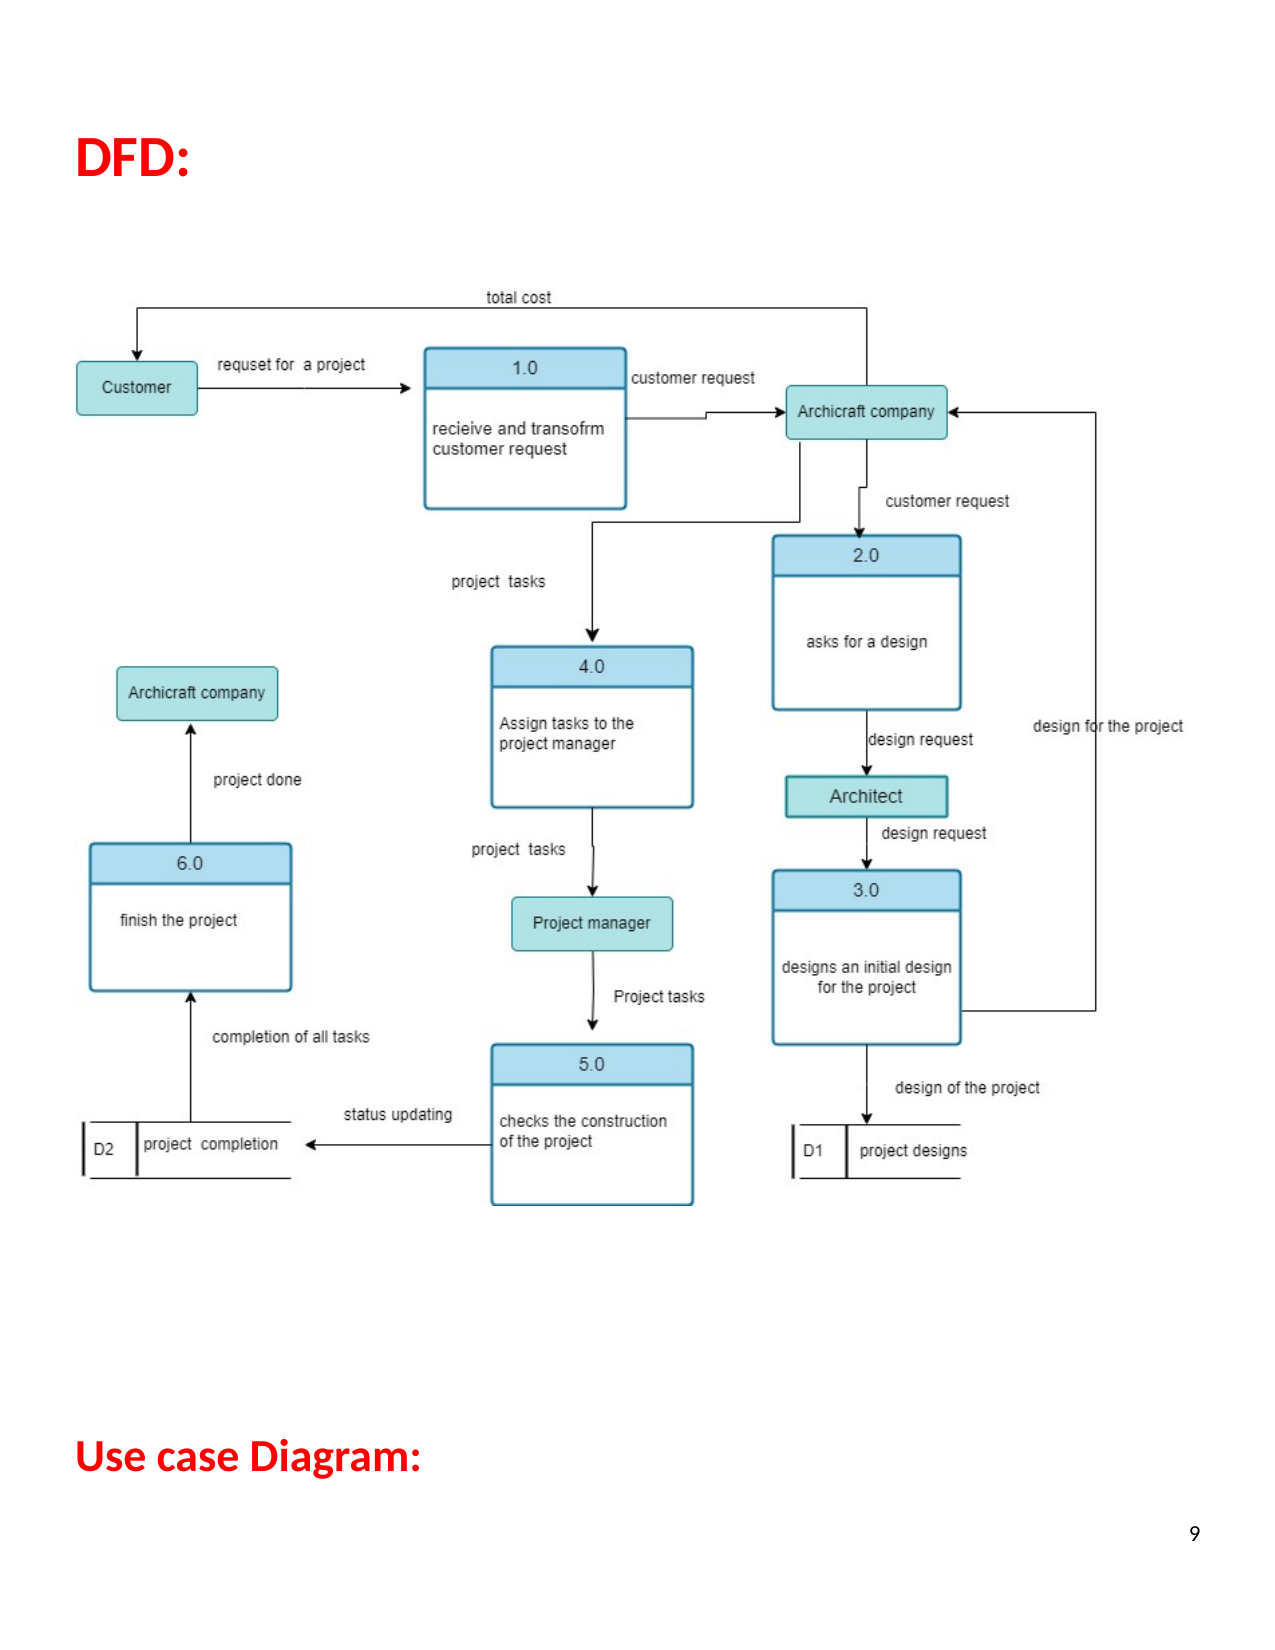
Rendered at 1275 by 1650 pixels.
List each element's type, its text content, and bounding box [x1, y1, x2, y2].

text DFD: [75, 120, 1200, 191]
picture [75, 278, 1200, 1206]
text Use case Diagram: [75, 1427, 1200, 1482]
